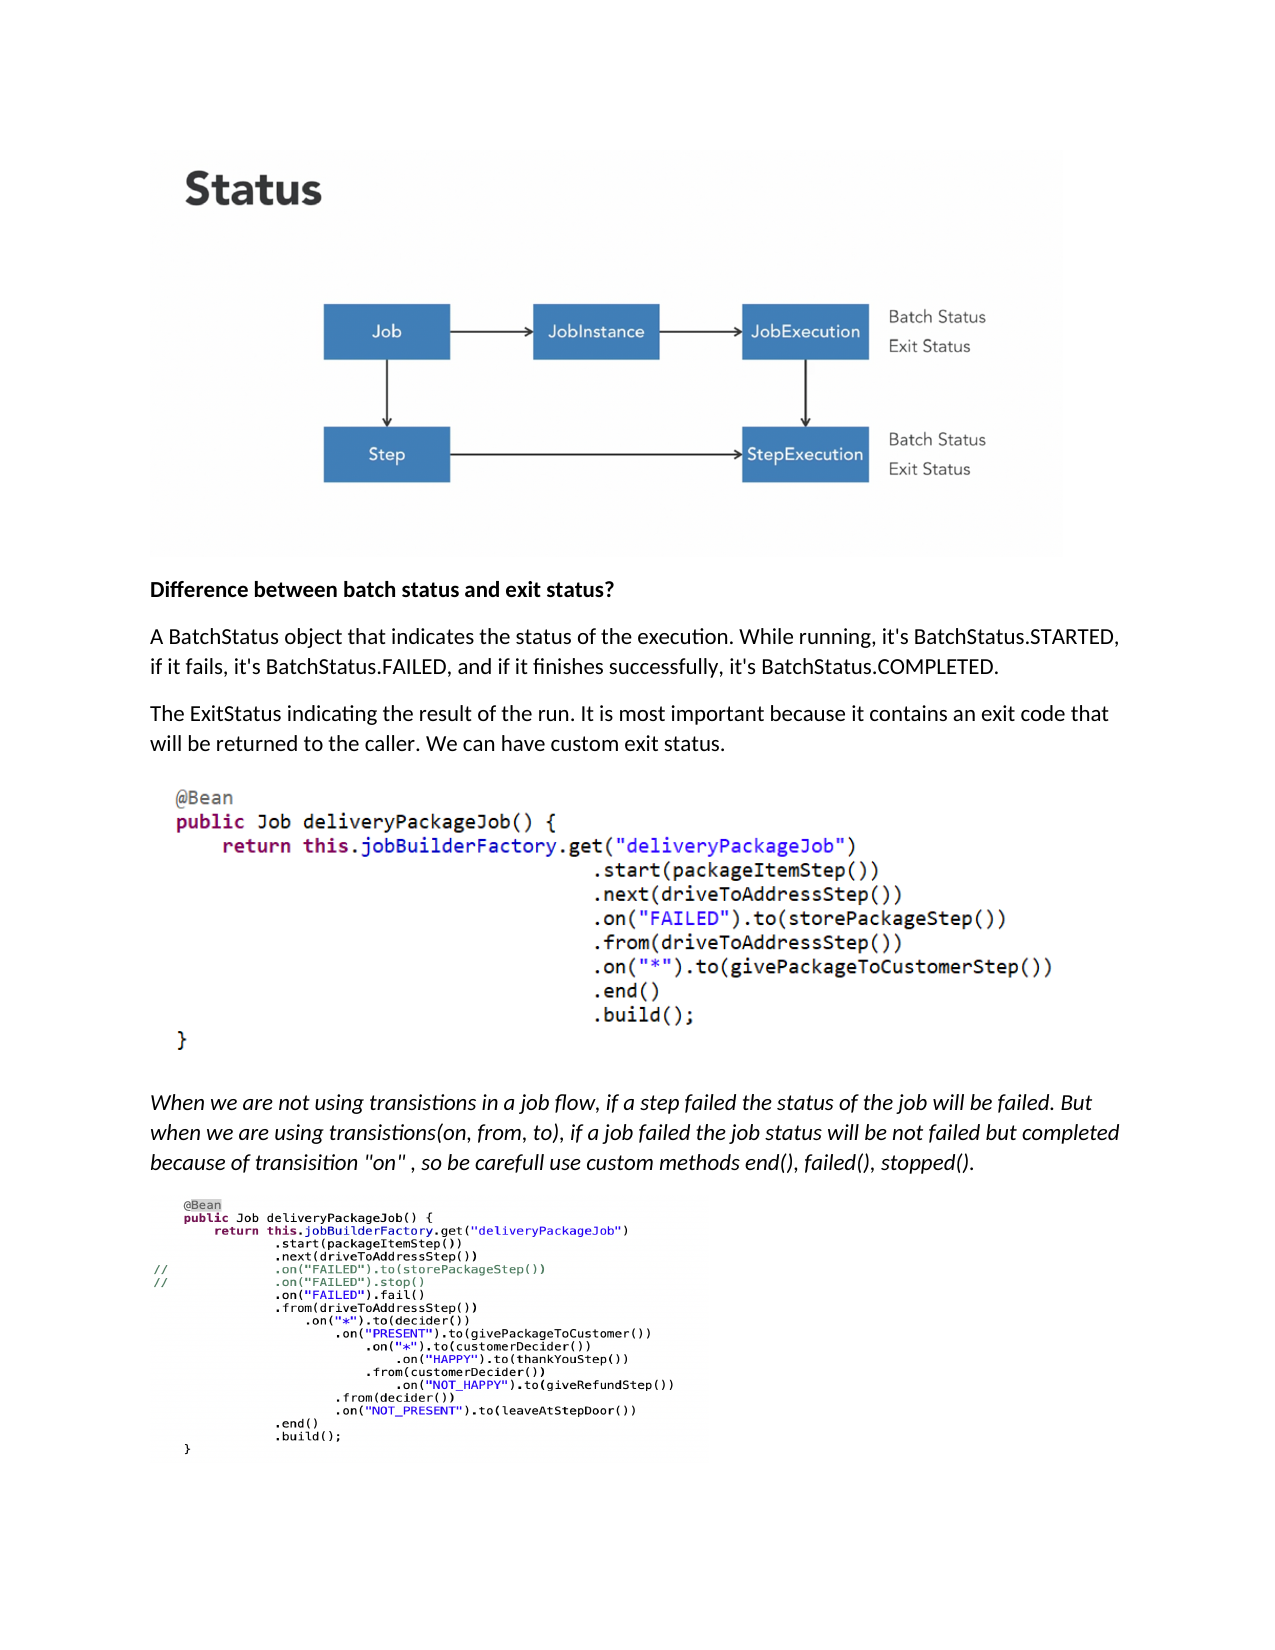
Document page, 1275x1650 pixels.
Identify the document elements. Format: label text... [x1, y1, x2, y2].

picture [150, 1195, 710, 1463]
text When we are not using transistions in a job flow, if a step failed the status of the job will be failed. But when we are using transistions(on, from, to), if a job failed the job status will be not failed but completed because of transisition "on" , so be carefull use custom methods end(), failed(), stopped(). [150, 1088, 1125, 1176]
text A BatchStatus object that indicates the status of the execution. While running, it's BatchStatus.STARTED, if it fails, it's BatchStatus.FAILED, and if it finishes successfully, it's BatchStatus.COMPLETED. [150, 622, 1125, 680]
text Difference between batch status and exit status? [150, 575, 1125, 603]
picture [150, 150, 1064, 557]
text The ExitStatus indicating the result of the run. It is most important because it contains an exit code that will be returned to the caller. We can have custom exit status. [150, 699, 1125, 757]
picture [150, 776, 1275, 1069]
